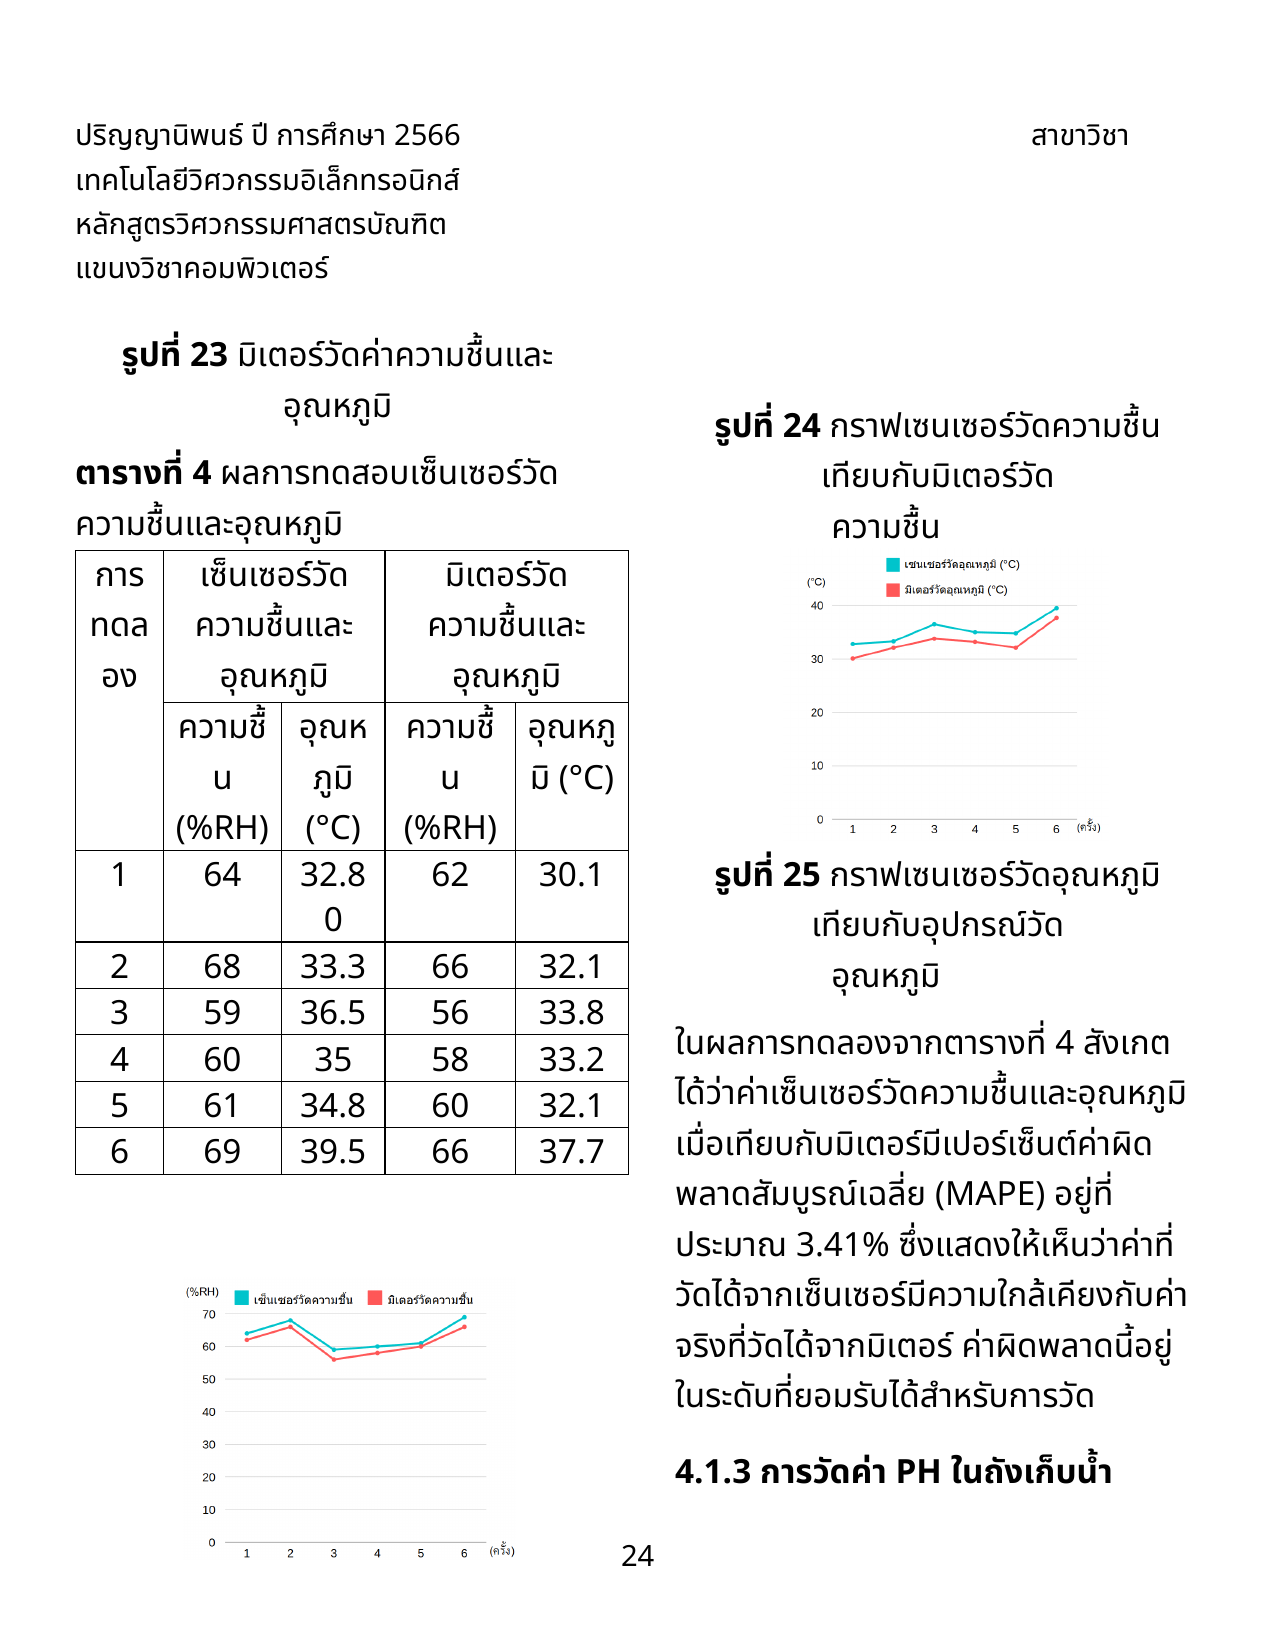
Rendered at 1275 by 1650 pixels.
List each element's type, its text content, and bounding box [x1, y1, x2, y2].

table_cell 36.5 [282, 989, 384, 1034]
table_cell 37.7 [516, 1128, 628, 1174]
table_header มิเตอร์วัดความชื้นและอุณหภูมิ [386, 551, 628, 702]
table_cell 32.1 [516, 943, 628, 988]
table_cell 32.80 [282, 851, 384, 941]
picture [782, 548, 1110, 841]
table_cell 66 [386, 1128, 515, 1174]
text 4.1.3 การวัดค่า PH ในถังเก็บน้ำ [675, 1448, 1200, 1498]
text ความชื้น [675, 503, 1200, 553]
table_cell 64 [164, 851, 281, 941]
table_cell 66 [386, 943, 515, 988]
table_cell อุณหภูมิ (°C) [516, 703, 628, 849]
table_cell ความชื้น (%RH) [164, 703, 281, 849]
table_cell 60 [386, 1082, 515, 1127]
table_cell 35 [282, 1035, 384, 1081]
table_cell 39.5 [282, 1128, 384, 1174]
text รูปที่ 25 กราฟเซนเซอร์วัดอุณหภูมิ เทียบกับอุปกรณ์วัด [675, 851, 1200, 952]
table_cell 33.2 [516, 1035, 628, 1081]
table_cell 4 [76, 1035, 163, 1081]
table_header การทดลอง [76, 551, 163, 849]
table_cell 5 [76, 1082, 163, 1127]
table_cell 61 [164, 1082, 281, 1127]
text รูปที่ 23 มิเตอร์วัดค่าความชื้นและอุณหภูมิ [75, 331, 600, 432]
table_cell 68 [164, 943, 281, 988]
table_cell 69 [164, 1128, 281, 1174]
table_cell 58 [386, 1035, 515, 1081]
table_cell ความชื้น (%RH) [386, 703, 515, 849]
table_cell 6 [76, 1128, 163, 1174]
table_cell 32.1 [516, 1082, 628, 1127]
table_cell 2 [76, 943, 163, 988]
table_cell 59 [164, 989, 281, 1034]
table_cell 60 [164, 1035, 281, 1081]
table_header เซ็นเซอร์วัดความชื้นและอุณหภูมิ [164, 551, 384, 702]
table_cell 33.8 [516, 989, 628, 1034]
table_cell 56 [386, 989, 515, 1034]
table_cell 34.8 [282, 1082, 384, 1127]
table_cell 33.3 [282, 943, 384, 988]
table_cell 62 [386, 851, 515, 941]
table_cell 30.1 [516, 851, 628, 941]
text อุณหภูมิ [675, 952, 1200, 1002]
table_cell อุณหภูมิ (°C) [282, 703, 384, 849]
text รูปที่ 24 กราฟเซนเซอร์วัดความชื้น เทียบกับมิเตอร์วัด [675, 402, 1200, 503]
text ในผลการทดลองจากตารางที่ 4 สังเกตได้ว่าค่าเซ็นเซอร์วัดความชื้นและอุณหภูมิเมื่อเทียบกับมิเตอร์มีเปอร์เซ็นต์ค่าผิดพลาดสัมบูรณ์เฉลี่ย (MAPE) อยู่ที่ประมาณ 3.41% ซึ่งแสดงให้เห็นว่าค่าที่วัดได้จากเซ็นเซอร์มีความใกล้เคียงกับค่าจริงที่วัดได้จากมิเตอร์ ค่าผิดพลาดนี้อยู่ในระดับที่ยอมรับได้สำหรับการวัด [675, 1019, 1200, 1423]
table_cell 1 [76, 851, 163, 941]
picture [182, 1277, 517, 1560]
table_cell 3 [76, 989, 163, 1034]
text ตารางที่ 4 ผลการทดสอบเซ็นเซอร์วัดความชื้นและอุณหภูมิ [75, 449, 600, 550]
